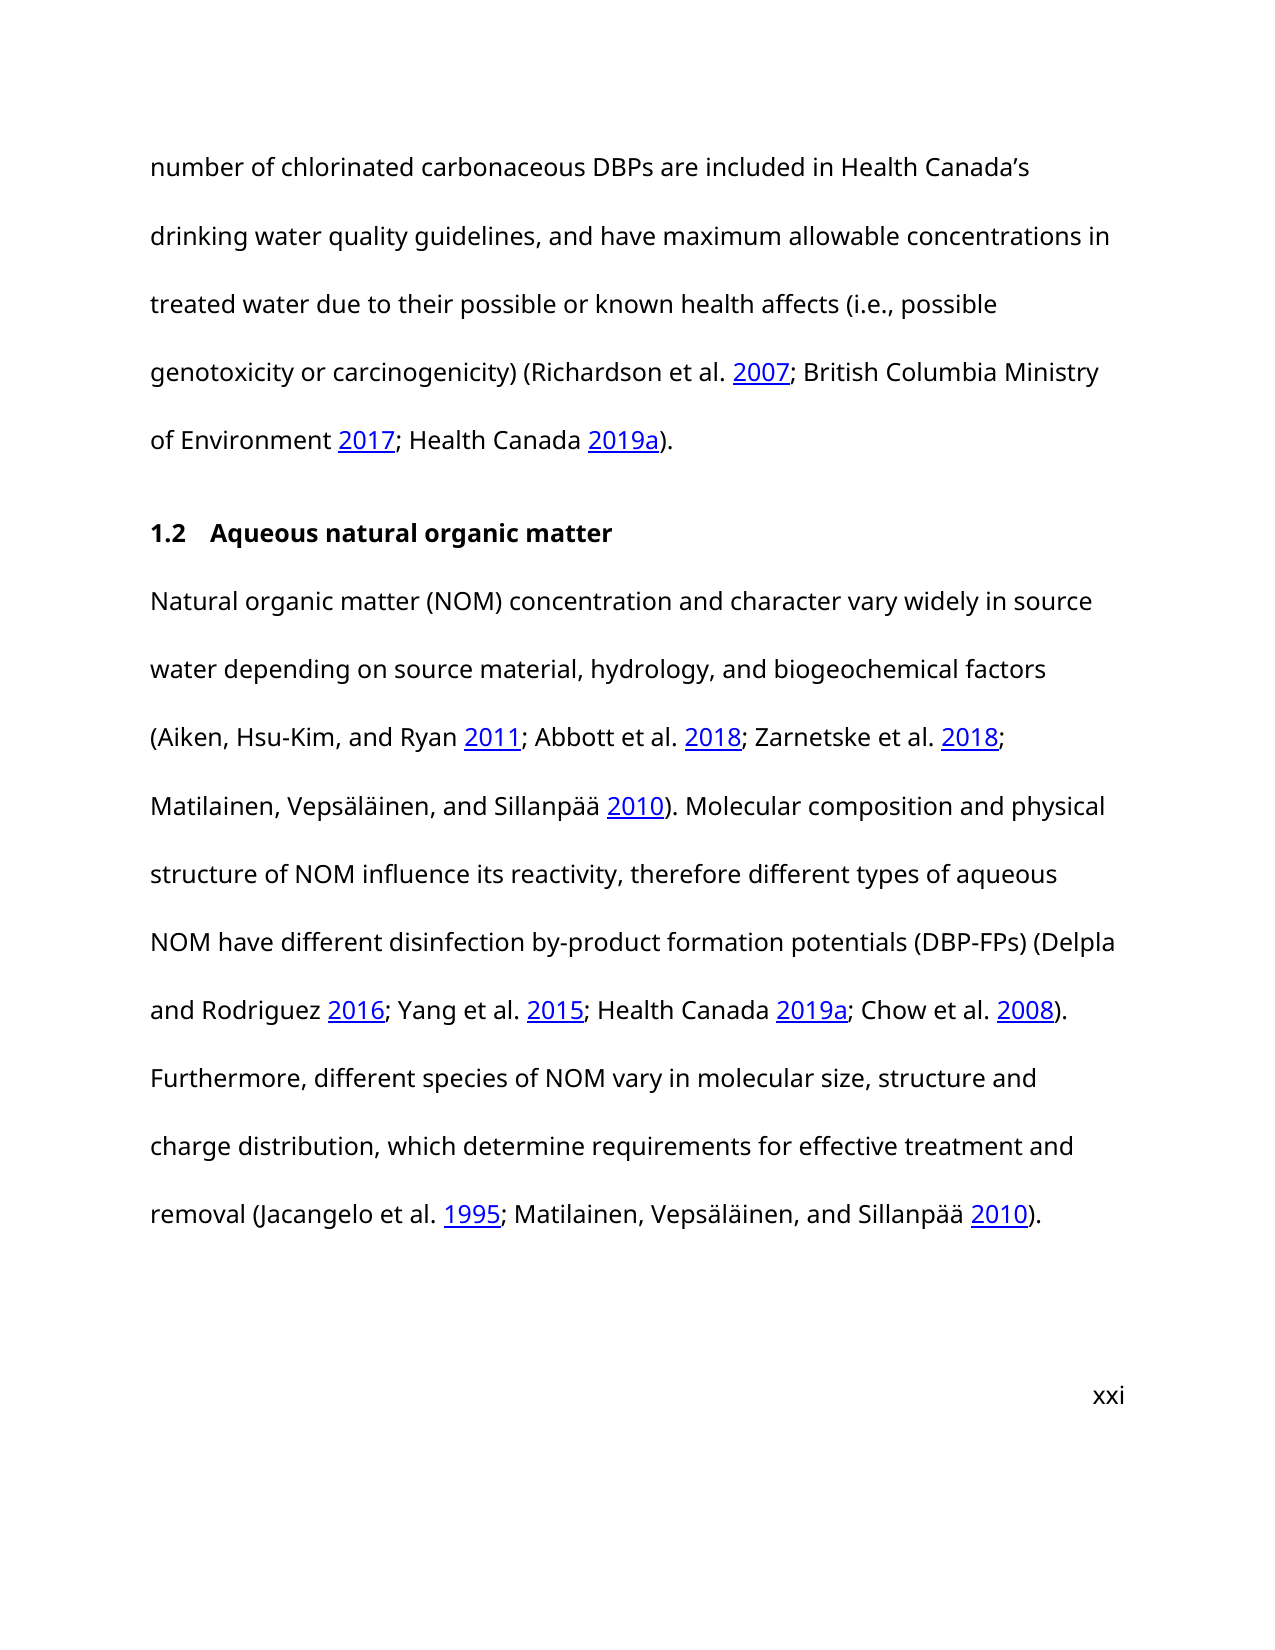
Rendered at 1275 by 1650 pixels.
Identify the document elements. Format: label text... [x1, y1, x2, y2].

text Natural organic matter (NOM) concentration and character vary widely in source water depending on source material, hydrology, and biogeochemical factors (Aiken, Hsu-Kim, and Ryan 2011; Abbott et al. 2018; Zarnetske et al. 2018; Matilainen, Vepsäläinen, and Sillanpää 2010). Molecular composition and physical structure of NOM influence its reactivity, therefore different types of aqueous NOM have different disinfection by-product formation potentials (DBP-FPs) (Delpla and Rodriguez 2016; Yang et al. 2015; Health Canada 2019a; Chow et al. 2008). Furthermore, different species of NOM vary in molecular size, structure and charge distribution, which determine requirements for effective treatment and removal (Jacangelo et al. 1995; Matilainen, Vepsäläinen, and Sillanpää 2010). [150, 584, 1125, 1231]
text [150, 150, 1125, 457]
subtitle Aqueous natural organic matter [150, 516, 1125, 550]
